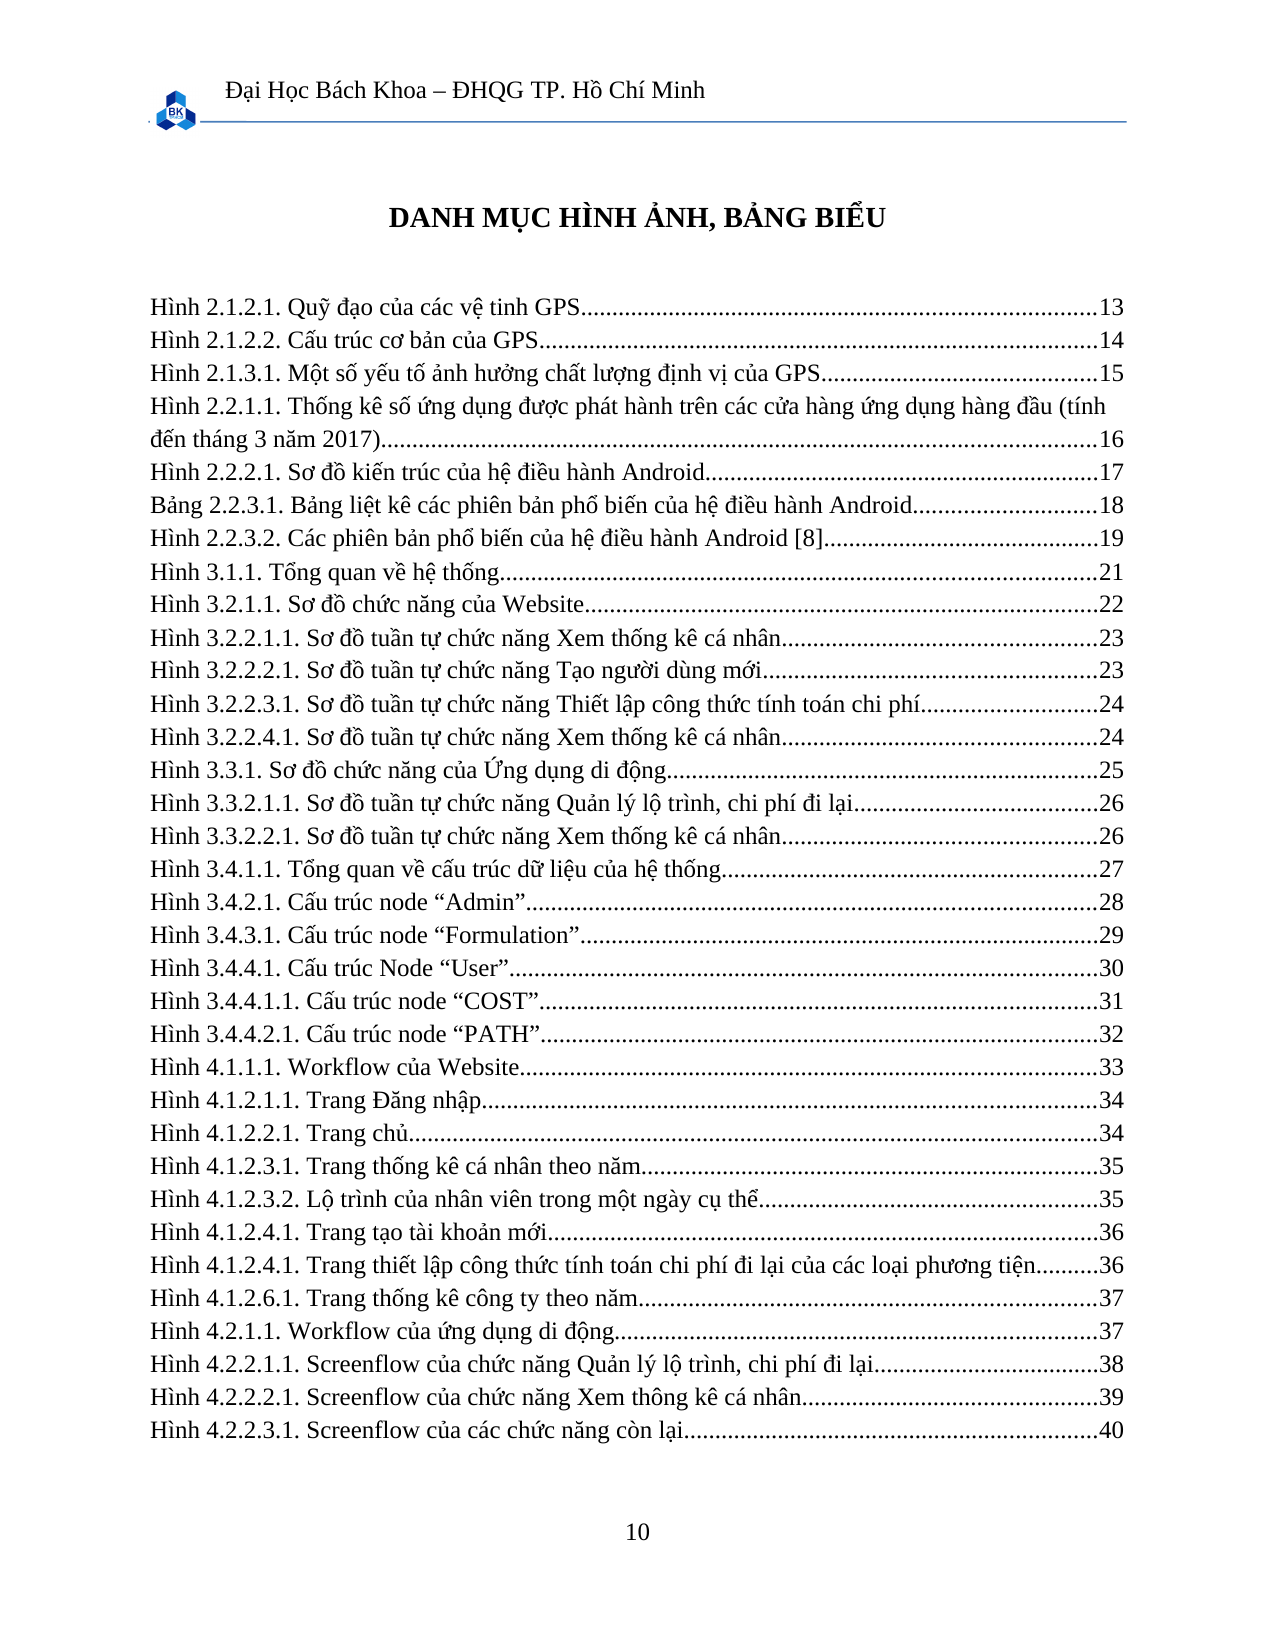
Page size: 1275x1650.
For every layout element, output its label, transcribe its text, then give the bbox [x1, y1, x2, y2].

text Hình 2.1.2.1. Quỹ đạo của các vệ tinh GPS 13 [150, 292, 1125, 321]
text Hình 4.1.2.1.1. Trang Đăng nhập 34 [150, 1085, 1125, 1114]
text Hình 2.1.2.2. Cấu trúc cơ bản của GPS 14 [150, 325, 1125, 354]
text Hình 3.2.2.1.1. Sơ đồ tuần tự chức năng Xem thống kê cá nhân 23 [150, 623, 1125, 651]
text Hình 4.2.2.1.1. Screenflow của chức năng Quản lý lộ trình, chi phí đi lại 38 [150, 1349, 1125, 1378]
text Hình 4.2.2.2.1. Screenflow của chức năng Xem thông kê cá nhân 39 [150, 1382, 1125, 1411]
text Hình 4.2.2.3.1. Screenflow của các chức năng còn lại 40 [150, 1415, 1125, 1444]
text Hình 4.1.2.4.1. Trang thiết lập công thức tính toán chi phí đi lại của các loại phương tiện 36 [150, 1250, 1125, 1279]
text Hình 3.2.2.2.1. Sơ đồ tuần tự chức năng Tạo người dùng mới 23 [150, 656, 1125, 684]
text Hình 3.4.2.1. Cấu trúc node “Admin” 28 [150, 887, 1125, 916]
text Hình 3.2.2.3.1. Sơ đồ tuần tự chức năng Thiết lập công thức tính toán chi phí 24 [150, 689, 1125, 717]
text Hình 2.2.1.1. Thống kê số ứng dụng được phát hành trên các cửa hàng ứng dụng hàng đầu (tính đến tháng 3 năm 2017) 16 [150, 391, 1125, 453]
text Bảng 2.2.3.1. Bảng liệt kê các phiên bản phổ biến của hệ điều hành Android 18 [150, 491, 1125, 519]
text Hình 4.1.2.3.1. Trang thống kê cá nhân theo năm 35 [150, 1151, 1125, 1180]
text Hình 3.4.4.1. Cấu trúc Node “User” 30 [150, 953, 1125, 982]
text Hình 2.2.2.1. Sơ đồ kiến trúc của hệ điều hành Android 17 [150, 457, 1125, 486]
text Hình 3.2.1.1. Sơ đồ chức năng của Website 22 [150, 589, 1125, 618]
text Hình 3.4.1.1. Tổng quan về cấu trúc dữ liệu của hệ thống 27 [150, 854, 1125, 882]
text Hình 3.4.3.1. Cấu trúc node “Formulation” 29 [150, 920, 1125, 948]
text Hình 3.1.1. Tổng quan về hệ thống 21 [150, 557, 1125, 585]
text Hình 3.3.1. Sơ đồ chức năng của Ứng dụng di động 25 [150, 755, 1125, 783]
text Hình 3.3.2.2.1. Sơ đồ tuần tự chức năng Xem thống kê cá nhân 26 [150, 821, 1125, 849]
text Hình 3.2.2.4.1. Sơ đồ tuần tự chức năng Xem thống kê cá nhân 24 [150, 722, 1125, 750]
subtitle DANH MỤC HÌNH ẢNH, BẢNG BIỂU [150, 200, 1125, 233]
text Hình 2.1.3.1. Một số yếu tố ảnh hưởng chất lượng định vị của GPS 15 [150, 358, 1125, 387]
text Hình 3.4.4.1.1. Cấu trúc node “COST” 31 [150, 986, 1125, 1014]
text Hình 3.3.2.1.1. Sơ đồ tuần tự chức năng Quản lý lộ trình, chi phí đi lại 26 [150, 788, 1125, 816]
text Hình 4.1.2.3.2. Lộ trình của nhân viên trong một ngày cụ thể 35 [150, 1184, 1125, 1213]
picture [150, 87, 200, 138]
text Hình 4.2.1.1. Workflow của ứng dụng di động 37 [150, 1316, 1125, 1345]
text Hình 4.1.1.1. Workflow của Website 33 [150, 1052, 1125, 1081]
text Hình 4.1.2.2.1. Trang chủ 34 [150, 1118, 1125, 1147]
text Hình 3.4.4.2.1. Cấu trúc node “PATH” 32 [150, 1019, 1125, 1048]
text Hình 4.1.2.4.1. Trang tạo tài khoản mới 36 [150, 1217, 1125, 1246]
text Hình 2.2.3.2. Các phiên bản phổ biến của hệ điều hành Android [8] 19 [150, 523, 1125, 552]
text Hình 4.1.2.6.1. Trang thống kê công ty theo năm 37 [150, 1283, 1125, 1312]
